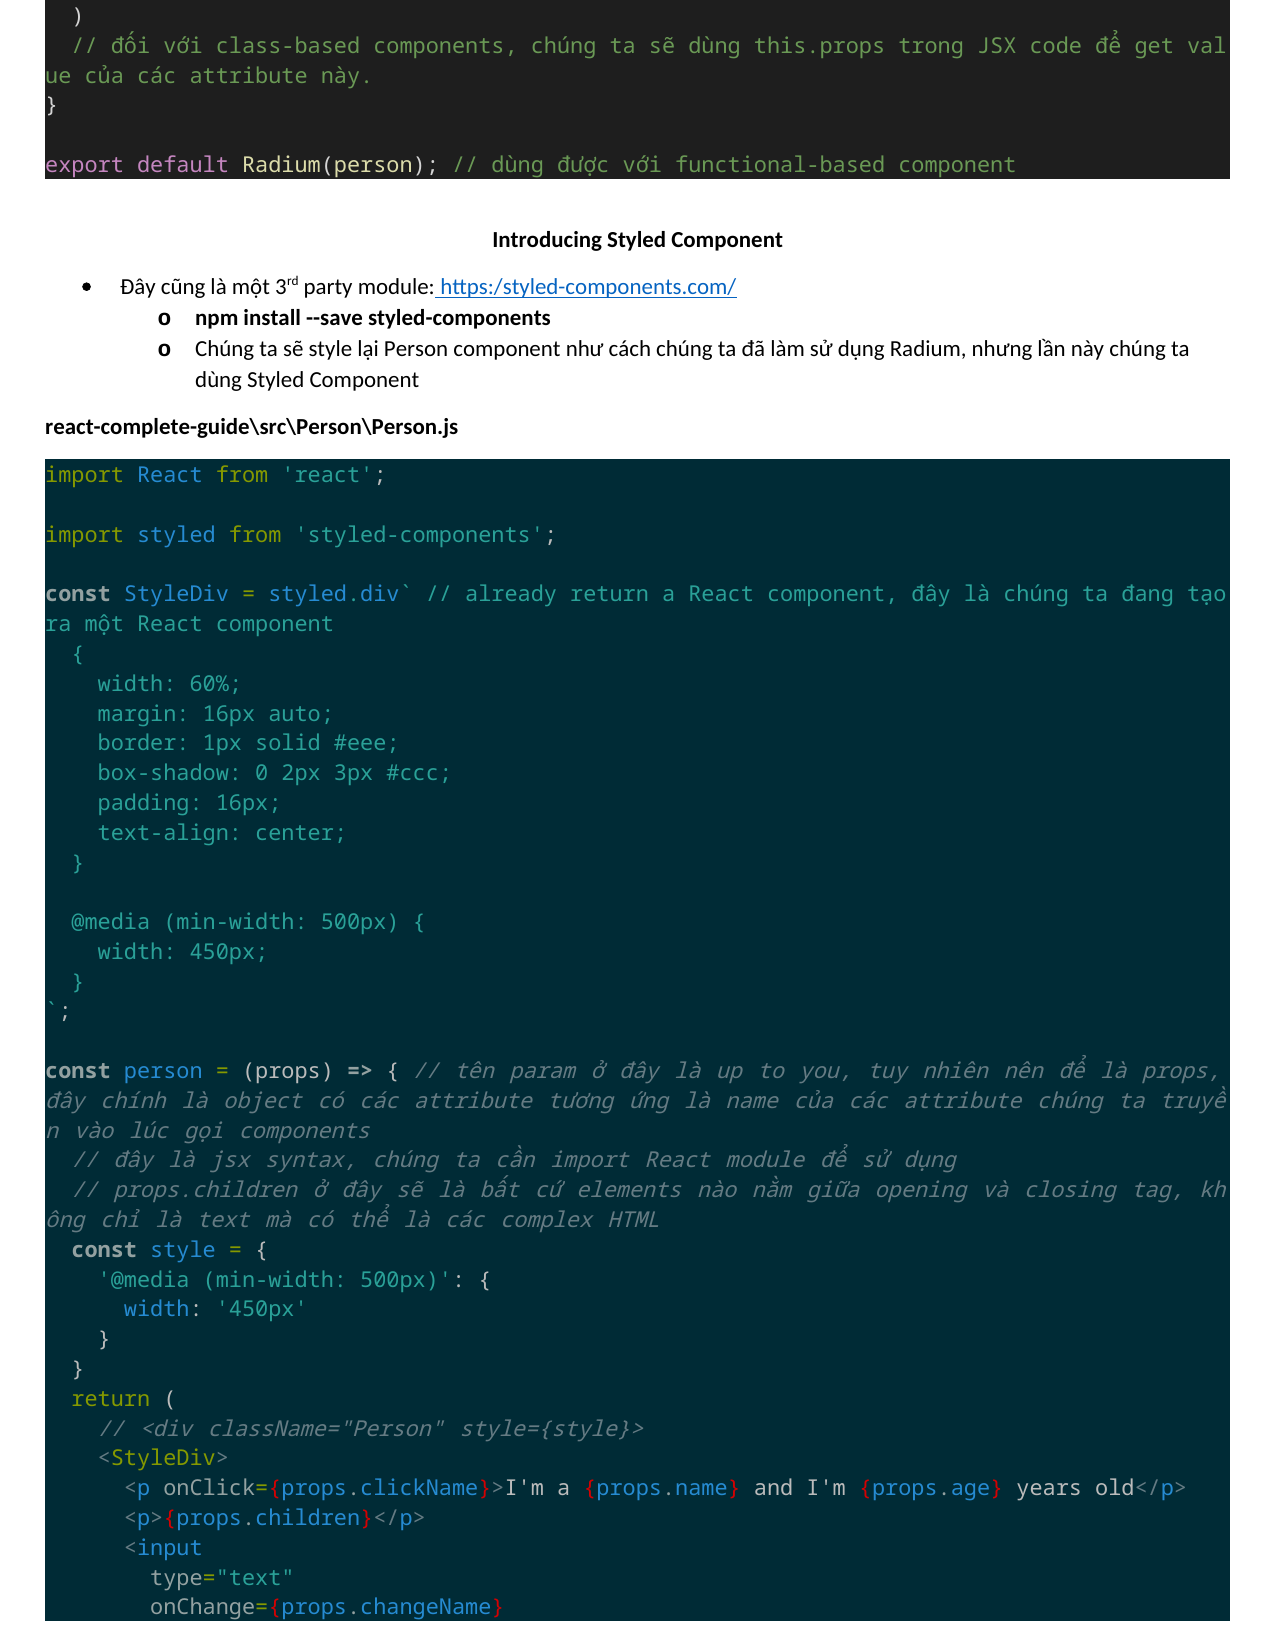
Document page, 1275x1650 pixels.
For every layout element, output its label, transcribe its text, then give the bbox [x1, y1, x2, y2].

text box-shadow: 0 2px 3px #ccc; [45, 757, 1230, 787]
text <input [45, 1532, 1230, 1562]
text } [45, 1353, 1230, 1383]
text onChange={props.changeName} [45, 1591, 1230, 1621]
text react-complete-guide\src\Person\Person.js [45, 412, 1230, 440]
text } [45, 1323, 1230, 1353]
list Chúng ta sẽ style lại Person component như cách chúng ta đã làm sử dụng Radium, nhưng lần này chúng ta dùng Styled Component [157, 334, 1230, 393]
text border: 1px solid #eee; [45, 727, 1230, 757]
text width: '450px' [45, 1293, 1230, 1323]
text `; [45, 996, 1230, 1025]
text const StyleDiv = styled.div` // already return a React component, đây là chúng ta đang tạo ra một React component [45, 578, 1230, 638]
text } [45, 89, 1230, 119]
text Introducing Styled Component [45, 226, 1230, 254]
text } [45, 966, 1230, 996]
text // props.children ở đây sẽ là bất cứ elements nào nằm giữa opening và closing tag, không chỉ là text mà có thể là các complex HTML [45, 1174, 1230, 1234]
text ) [45, 0, 1230, 30]
text export default Radium(person); // dùng được với functional-based component [45, 149, 1230, 179]
text <p onClick={props.clickName}>I'm a {props.name} and I'm {props.age} years old</p> [45, 1472, 1230, 1502]
text // <div className="Person" style={style}> [45, 1413, 1230, 1442]
text return ( [45, 1383, 1230, 1413]
text type="text" [45, 1562, 1230, 1591]
text @media (min-width: 500px) { [45, 906, 1230, 936]
text // đối với class-based components, chúng ta sẽ dùng this.props trong JSX code để get value của các attribute này. [45, 30, 1230, 89]
text '@media (min-width: 500px)': { [45, 1264, 1230, 1293]
list Đây cũng là một 3rd party module: https:/styled-components.com/ [82, 272, 1230, 301]
text import React from 'react'; [45, 459, 1230, 489]
text const person = (props) => { // tên param ở đây là up to you, tuy nhiên nên để là props, đây chính là object có các attribute tương ứng là name của các attribute chúng ta truyền vào lúc gọi components [45, 1055, 1230, 1144]
text padding: 16px; [45, 787, 1230, 817]
text } [45, 847, 1230, 876]
text <StyleDiv> [45, 1442, 1230, 1472]
text margin: 16px auto; [45, 698, 1230, 727]
text const style = { [45, 1234, 1230, 1264]
list npm install --save styled-components [157, 303, 1230, 332]
text <p>{props.children}</p> [45, 1502, 1230, 1532]
text width: 450px; [45, 936, 1230, 966]
text import styled from 'styled-components'; [45, 519, 1230, 549]
text { [45, 638, 1230, 668]
text // đây là jsx syntax, chúng ta cần import React module để sử dụng [45, 1144, 1230, 1174]
text text-align: center; [45, 817, 1230, 847]
text width: 60%; [45, 668, 1230, 698]
